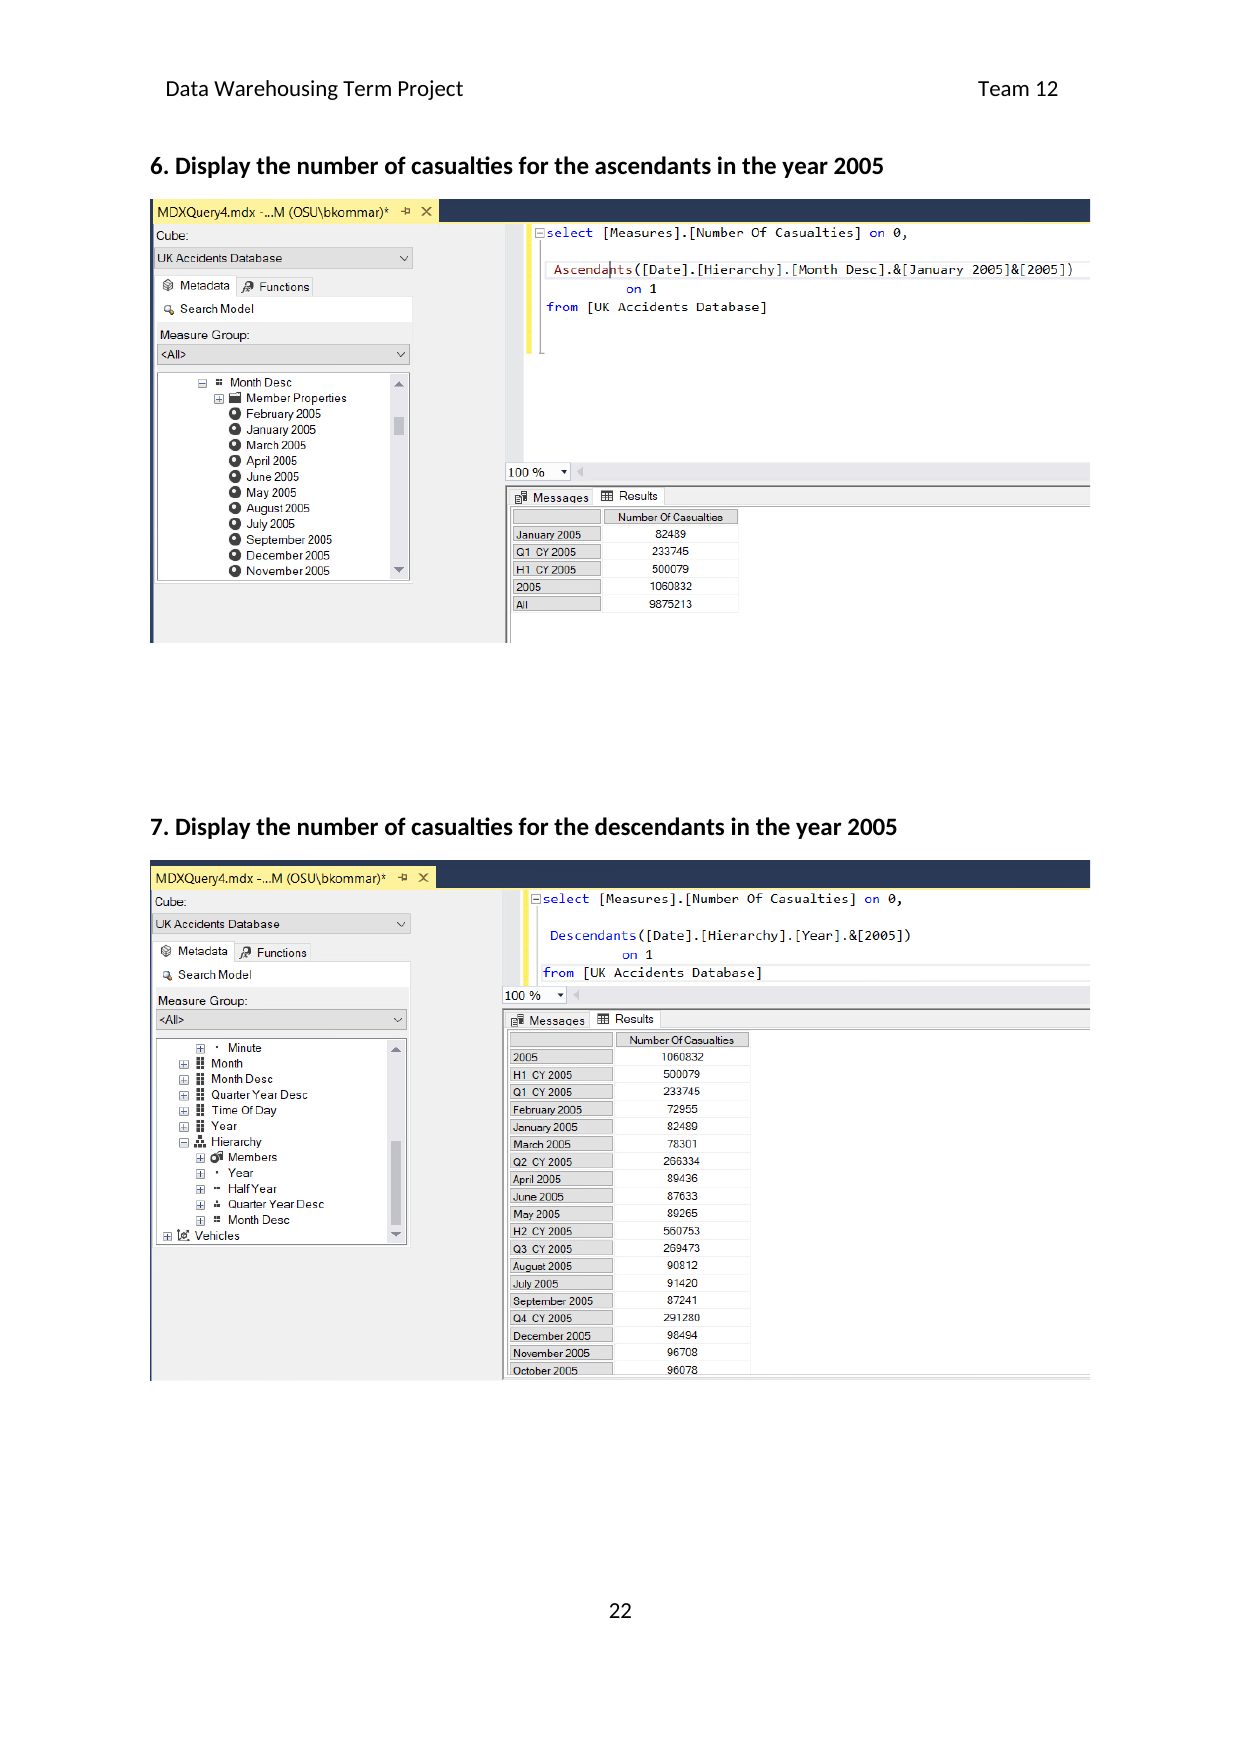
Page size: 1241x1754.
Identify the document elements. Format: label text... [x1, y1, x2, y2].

picture [150, 199, 1091, 643]
text 6. Display the number of casualties for the ascendants in the year 2005 [150, 150, 1090, 181]
text 7. Display the number of casualties for the descendants in the year 2005 [150, 811, 1090, 841]
picture [150, 860, 1091, 1381]
